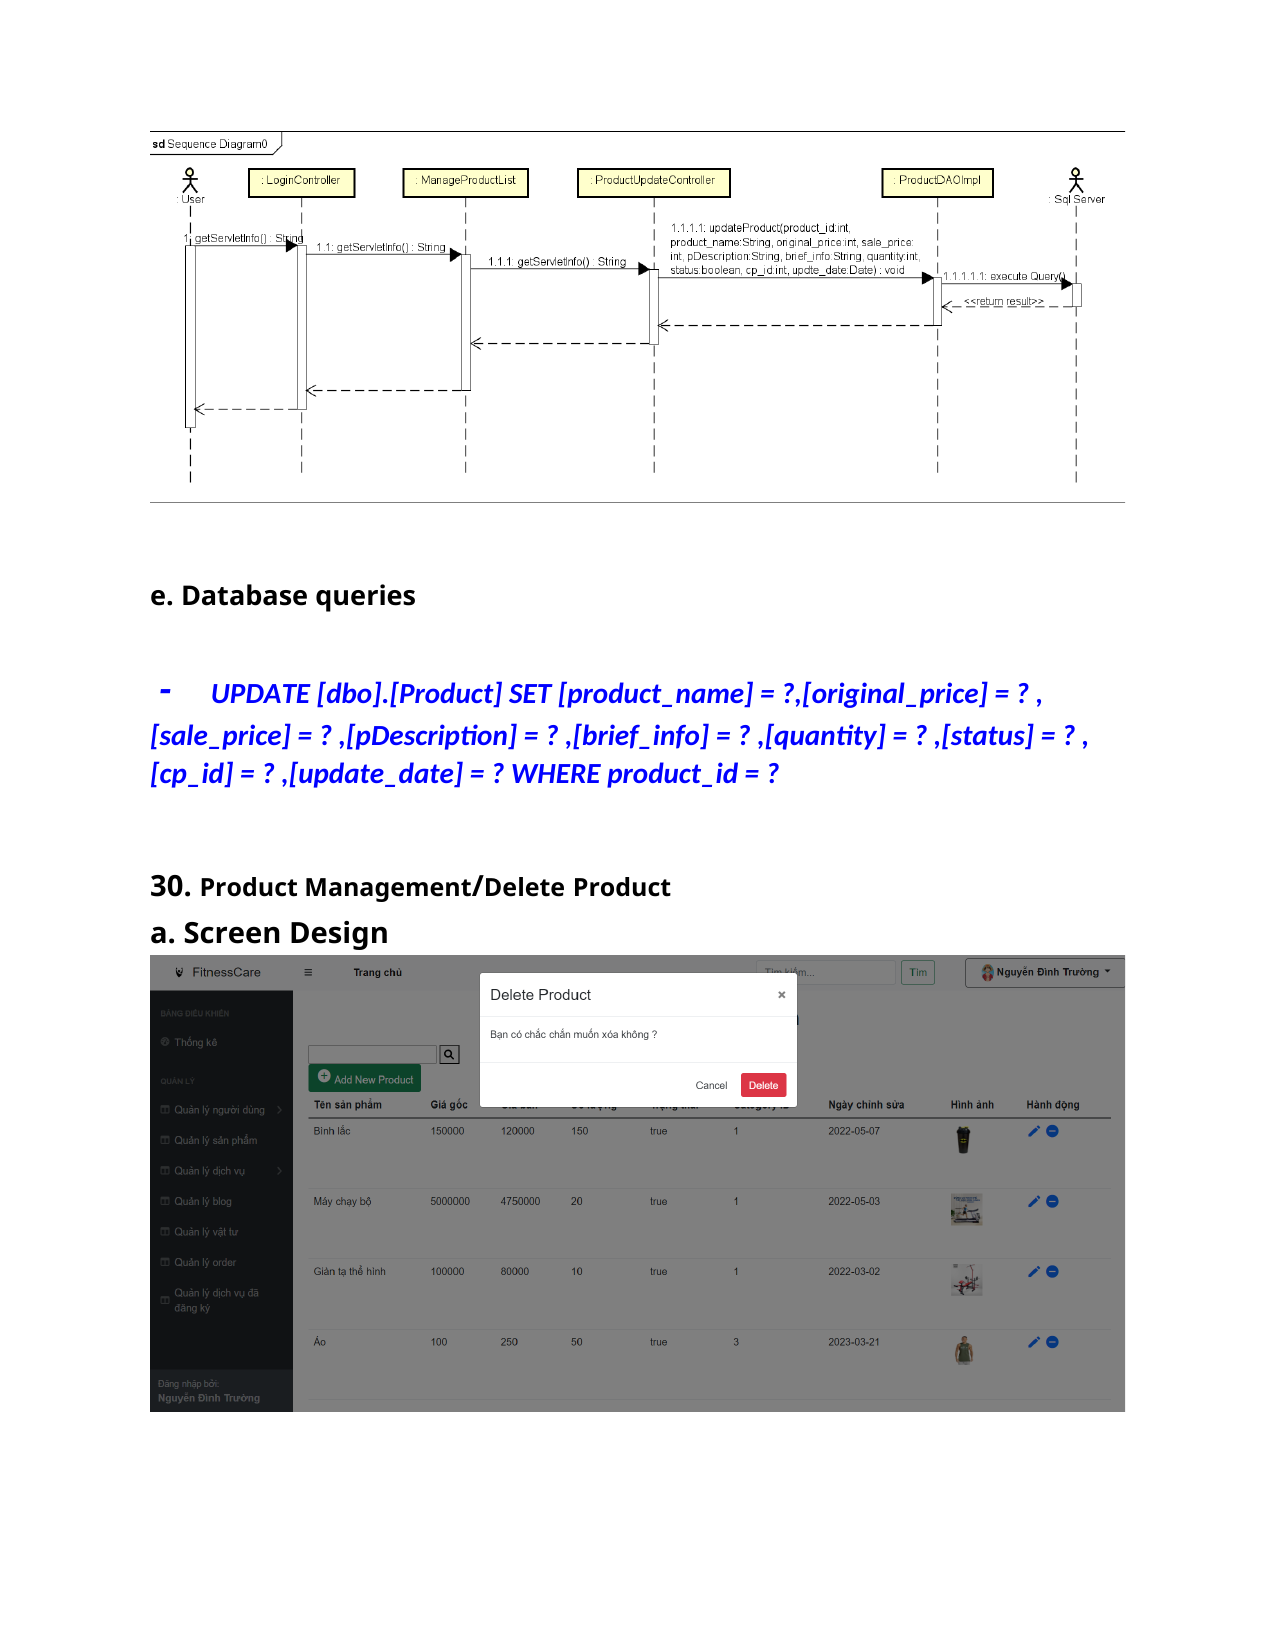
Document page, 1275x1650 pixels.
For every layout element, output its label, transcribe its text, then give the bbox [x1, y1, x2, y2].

text - UPDATE [dbo].[Product] SET [product_name] = ?,[original_price] = ? ,[sale_price] = ? ,[pDescription] = ? ,[brief_info] = ? ,[quantity] = ? ,[status] = ? ,[cp_id] = ? ,[update_date] = ? WHERE product_id = ? [150, 663, 1125, 791]
picture [150, 122, 1125, 511]
subtitle a. Screen Design [150, 912, 1125, 952]
subtitle 30. Product Management/Delete Product [150, 866, 1125, 905]
subtitle e. Database queries [150, 577, 1125, 613]
picture [150, 955, 1125, 1412]
